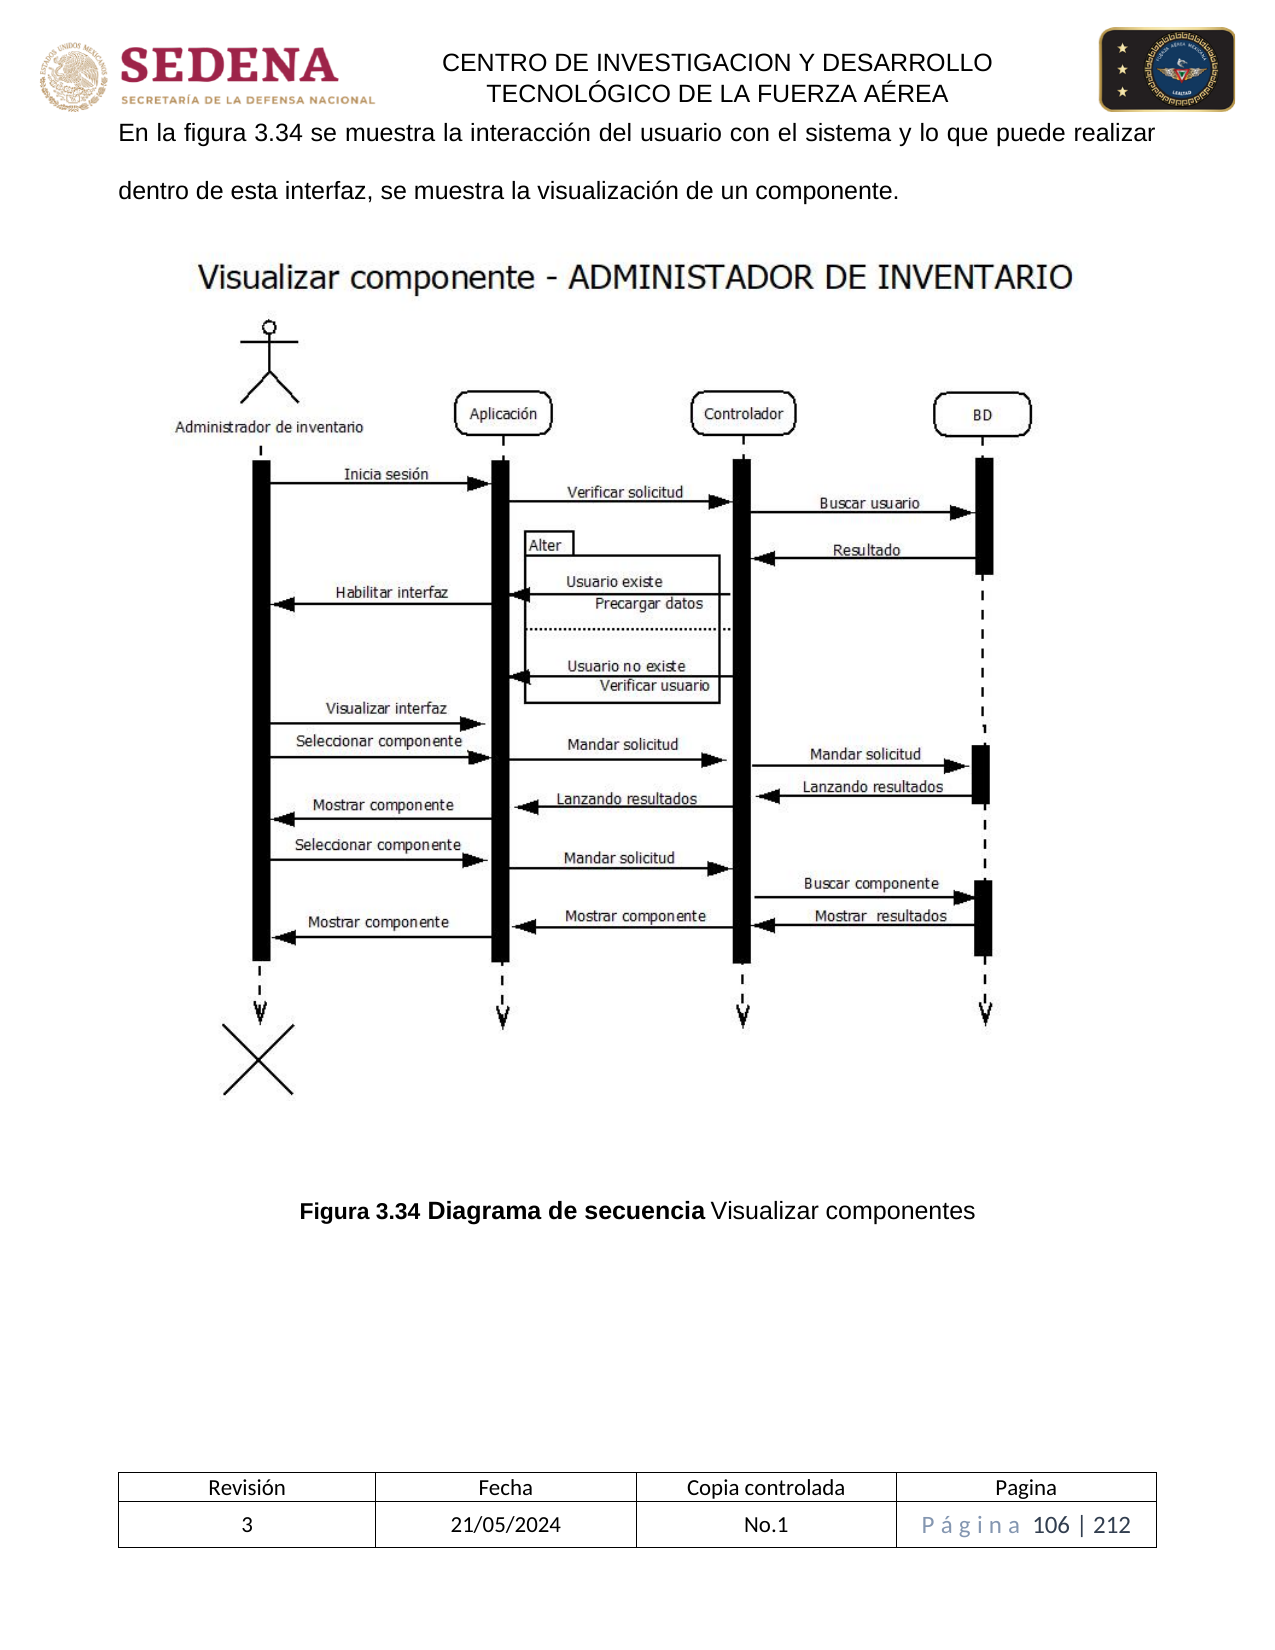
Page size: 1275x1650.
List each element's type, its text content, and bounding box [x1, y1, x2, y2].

text En la figura 3.34 se muestra la interacción del usuario con el sistema y lo que puede realizar dentro de esta interfaz, se muestra la visualización de un componente. [118, 118, 1157, 204]
picture [39, 27, 1236, 112]
picture [168, 250, 1107, 1101]
text Figura 3.34 Diagrama de secuencia Visualizar componentes [118, 1196, 1157, 1225]
